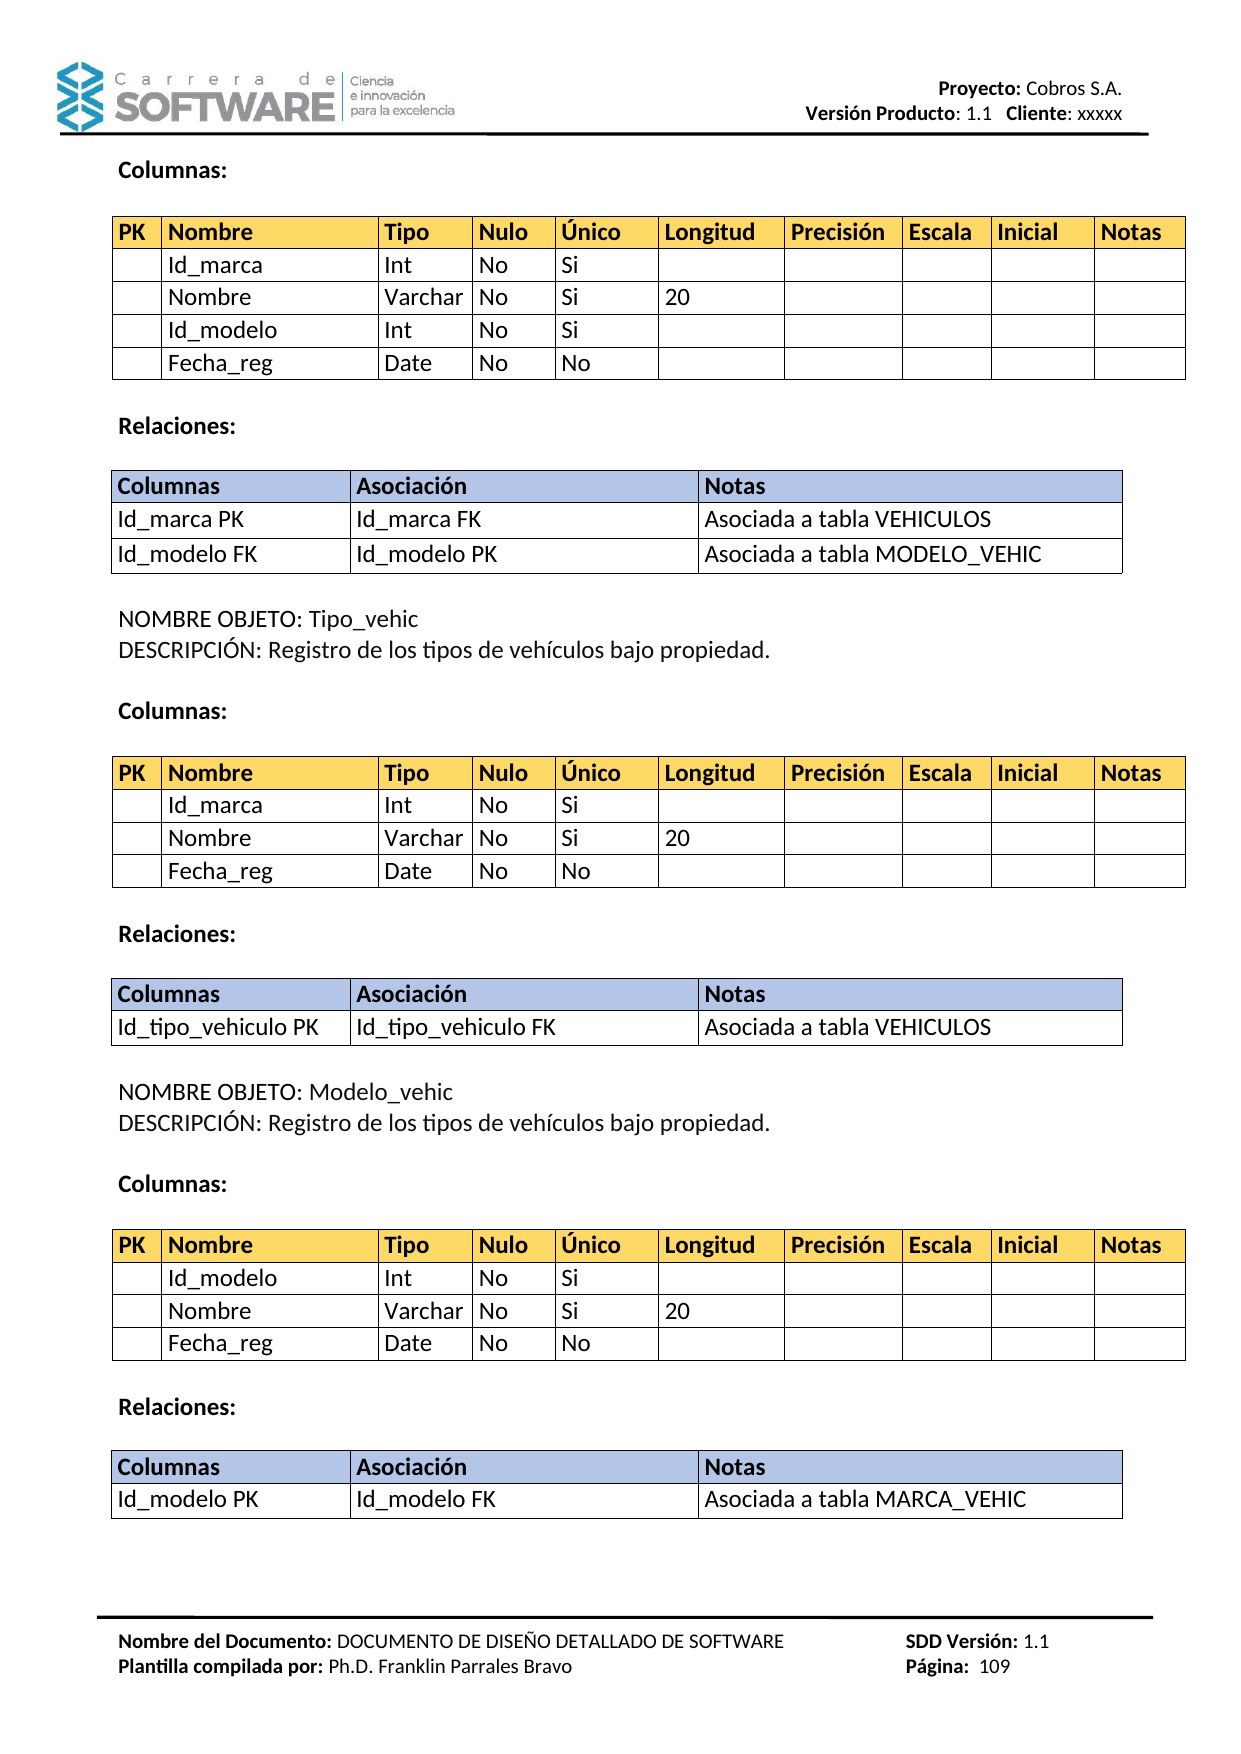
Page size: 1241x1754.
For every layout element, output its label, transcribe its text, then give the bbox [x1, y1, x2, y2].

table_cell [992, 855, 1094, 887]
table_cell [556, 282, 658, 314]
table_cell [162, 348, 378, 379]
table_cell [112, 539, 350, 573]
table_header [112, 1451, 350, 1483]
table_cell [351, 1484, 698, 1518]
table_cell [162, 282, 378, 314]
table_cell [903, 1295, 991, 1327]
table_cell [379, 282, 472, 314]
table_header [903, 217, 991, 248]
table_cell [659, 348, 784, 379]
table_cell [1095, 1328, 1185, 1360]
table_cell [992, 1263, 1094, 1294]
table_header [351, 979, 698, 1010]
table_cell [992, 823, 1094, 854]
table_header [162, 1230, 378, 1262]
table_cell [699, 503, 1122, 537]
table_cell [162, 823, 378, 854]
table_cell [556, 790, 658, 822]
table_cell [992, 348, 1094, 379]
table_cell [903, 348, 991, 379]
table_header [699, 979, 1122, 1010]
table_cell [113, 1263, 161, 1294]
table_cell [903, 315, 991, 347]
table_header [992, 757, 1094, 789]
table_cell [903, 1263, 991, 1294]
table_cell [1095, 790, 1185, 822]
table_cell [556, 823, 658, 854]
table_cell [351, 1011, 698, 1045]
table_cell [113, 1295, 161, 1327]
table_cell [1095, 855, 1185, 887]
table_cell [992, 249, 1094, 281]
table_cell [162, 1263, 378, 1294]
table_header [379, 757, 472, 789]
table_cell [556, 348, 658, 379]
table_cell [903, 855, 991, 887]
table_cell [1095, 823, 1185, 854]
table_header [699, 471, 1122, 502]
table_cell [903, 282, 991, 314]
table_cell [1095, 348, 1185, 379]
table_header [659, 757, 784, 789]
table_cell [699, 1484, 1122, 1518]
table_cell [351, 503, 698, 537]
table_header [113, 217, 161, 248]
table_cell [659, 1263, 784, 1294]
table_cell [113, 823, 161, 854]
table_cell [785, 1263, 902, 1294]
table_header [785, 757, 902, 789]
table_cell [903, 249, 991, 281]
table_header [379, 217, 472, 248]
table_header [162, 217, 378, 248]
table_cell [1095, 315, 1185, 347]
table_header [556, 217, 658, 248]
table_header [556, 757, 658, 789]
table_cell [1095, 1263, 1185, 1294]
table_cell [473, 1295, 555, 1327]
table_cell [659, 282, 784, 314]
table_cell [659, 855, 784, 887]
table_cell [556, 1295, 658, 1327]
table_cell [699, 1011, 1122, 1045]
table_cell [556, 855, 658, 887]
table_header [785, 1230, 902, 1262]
text DESCRIPCIÓN: Registro de los tipos de vehículos bajo propiedad. [118, 634, 1122, 665]
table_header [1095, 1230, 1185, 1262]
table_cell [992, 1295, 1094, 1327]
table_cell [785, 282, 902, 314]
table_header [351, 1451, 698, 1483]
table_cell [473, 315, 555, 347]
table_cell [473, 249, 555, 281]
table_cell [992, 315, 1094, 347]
text DESCRIPCIÓN: Registro de los tipos de vehículos bajo propiedad. [118, 1107, 1122, 1137]
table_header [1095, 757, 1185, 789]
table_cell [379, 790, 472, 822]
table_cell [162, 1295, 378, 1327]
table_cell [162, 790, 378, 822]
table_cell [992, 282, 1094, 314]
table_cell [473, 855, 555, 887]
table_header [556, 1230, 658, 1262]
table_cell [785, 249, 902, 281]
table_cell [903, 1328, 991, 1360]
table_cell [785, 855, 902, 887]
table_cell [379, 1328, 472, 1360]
text Relaciones: [118, 918, 1122, 949]
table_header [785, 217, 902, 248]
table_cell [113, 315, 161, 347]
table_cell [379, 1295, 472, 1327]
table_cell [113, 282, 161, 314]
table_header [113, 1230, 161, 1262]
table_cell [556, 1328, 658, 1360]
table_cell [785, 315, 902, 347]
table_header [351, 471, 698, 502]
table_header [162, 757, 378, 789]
text Relaciones: [118, 410, 1122, 441]
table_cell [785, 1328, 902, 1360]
text Columnas: [118, 695, 1122, 726]
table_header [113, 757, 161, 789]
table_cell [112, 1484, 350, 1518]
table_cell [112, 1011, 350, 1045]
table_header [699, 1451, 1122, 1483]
text Columnas: [118, 154, 1122, 185]
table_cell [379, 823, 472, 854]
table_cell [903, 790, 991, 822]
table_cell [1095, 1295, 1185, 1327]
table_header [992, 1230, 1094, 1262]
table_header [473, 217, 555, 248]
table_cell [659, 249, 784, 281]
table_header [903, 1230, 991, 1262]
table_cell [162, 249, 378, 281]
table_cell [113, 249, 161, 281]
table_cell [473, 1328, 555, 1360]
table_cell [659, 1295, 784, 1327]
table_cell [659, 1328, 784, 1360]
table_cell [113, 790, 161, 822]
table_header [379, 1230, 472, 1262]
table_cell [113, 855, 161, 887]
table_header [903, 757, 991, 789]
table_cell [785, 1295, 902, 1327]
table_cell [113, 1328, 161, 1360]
text NOMBRE OBJETO: Tipo_vehic [118, 604, 1122, 634]
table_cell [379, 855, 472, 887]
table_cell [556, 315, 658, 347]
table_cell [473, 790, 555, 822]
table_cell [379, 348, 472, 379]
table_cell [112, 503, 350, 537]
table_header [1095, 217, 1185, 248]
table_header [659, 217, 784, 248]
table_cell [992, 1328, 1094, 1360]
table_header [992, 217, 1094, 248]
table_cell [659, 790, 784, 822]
picture [46, 46, 461, 154]
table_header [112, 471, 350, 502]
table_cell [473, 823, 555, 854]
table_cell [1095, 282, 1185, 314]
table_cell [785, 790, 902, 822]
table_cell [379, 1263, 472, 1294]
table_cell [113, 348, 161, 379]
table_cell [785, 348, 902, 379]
text NOMBRE OBJETO: Modelo_vehic [118, 1076, 1122, 1107]
text Columnas: [118, 1168, 1122, 1198]
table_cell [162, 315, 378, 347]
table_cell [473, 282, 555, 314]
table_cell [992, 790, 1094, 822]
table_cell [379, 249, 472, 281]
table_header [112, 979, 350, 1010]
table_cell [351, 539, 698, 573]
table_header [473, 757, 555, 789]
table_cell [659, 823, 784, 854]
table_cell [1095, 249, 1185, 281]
text Relaciones: [118, 1391, 1122, 1421]
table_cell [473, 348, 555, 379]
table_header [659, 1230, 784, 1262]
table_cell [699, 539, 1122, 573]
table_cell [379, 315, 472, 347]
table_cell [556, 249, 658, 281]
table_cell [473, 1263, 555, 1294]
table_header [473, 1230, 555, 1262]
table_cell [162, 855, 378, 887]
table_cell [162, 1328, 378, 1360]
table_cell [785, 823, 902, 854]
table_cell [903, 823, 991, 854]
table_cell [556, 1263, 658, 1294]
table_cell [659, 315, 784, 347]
